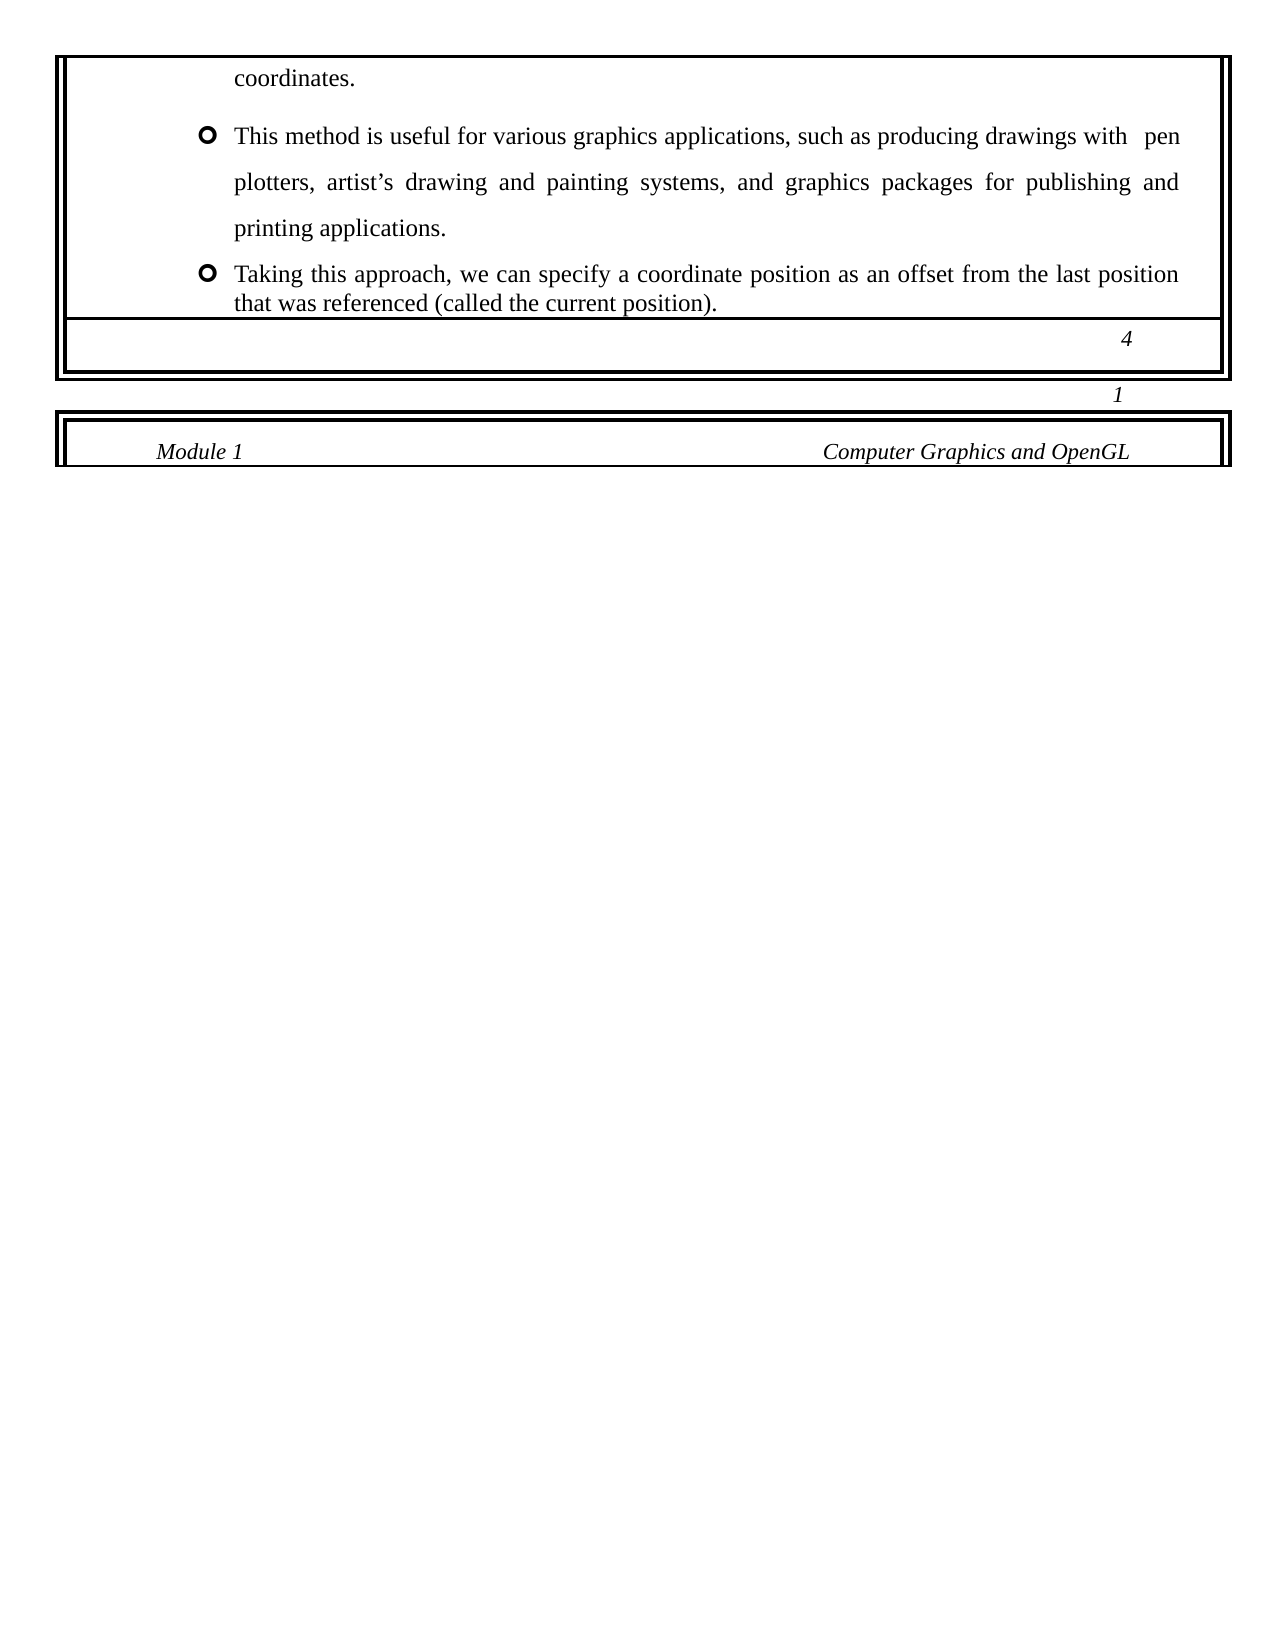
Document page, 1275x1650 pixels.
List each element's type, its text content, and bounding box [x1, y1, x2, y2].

picture [161, 467, 278, 472]
table_cell [67, 320, 647, 370]
text 1 [1112, 381, 1127, 408]
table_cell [67, 58, 1220, 317]
table_header Computer Graphics and OpenGL [247, 414, 1226, 465]
table_cell 4 [647, 320, 1130, 370]
table_cell [1130, 320, 1220, 370]
picture [829, 438, 1246, 472]
table_header Module 1 [61, 414, 247, 465]
